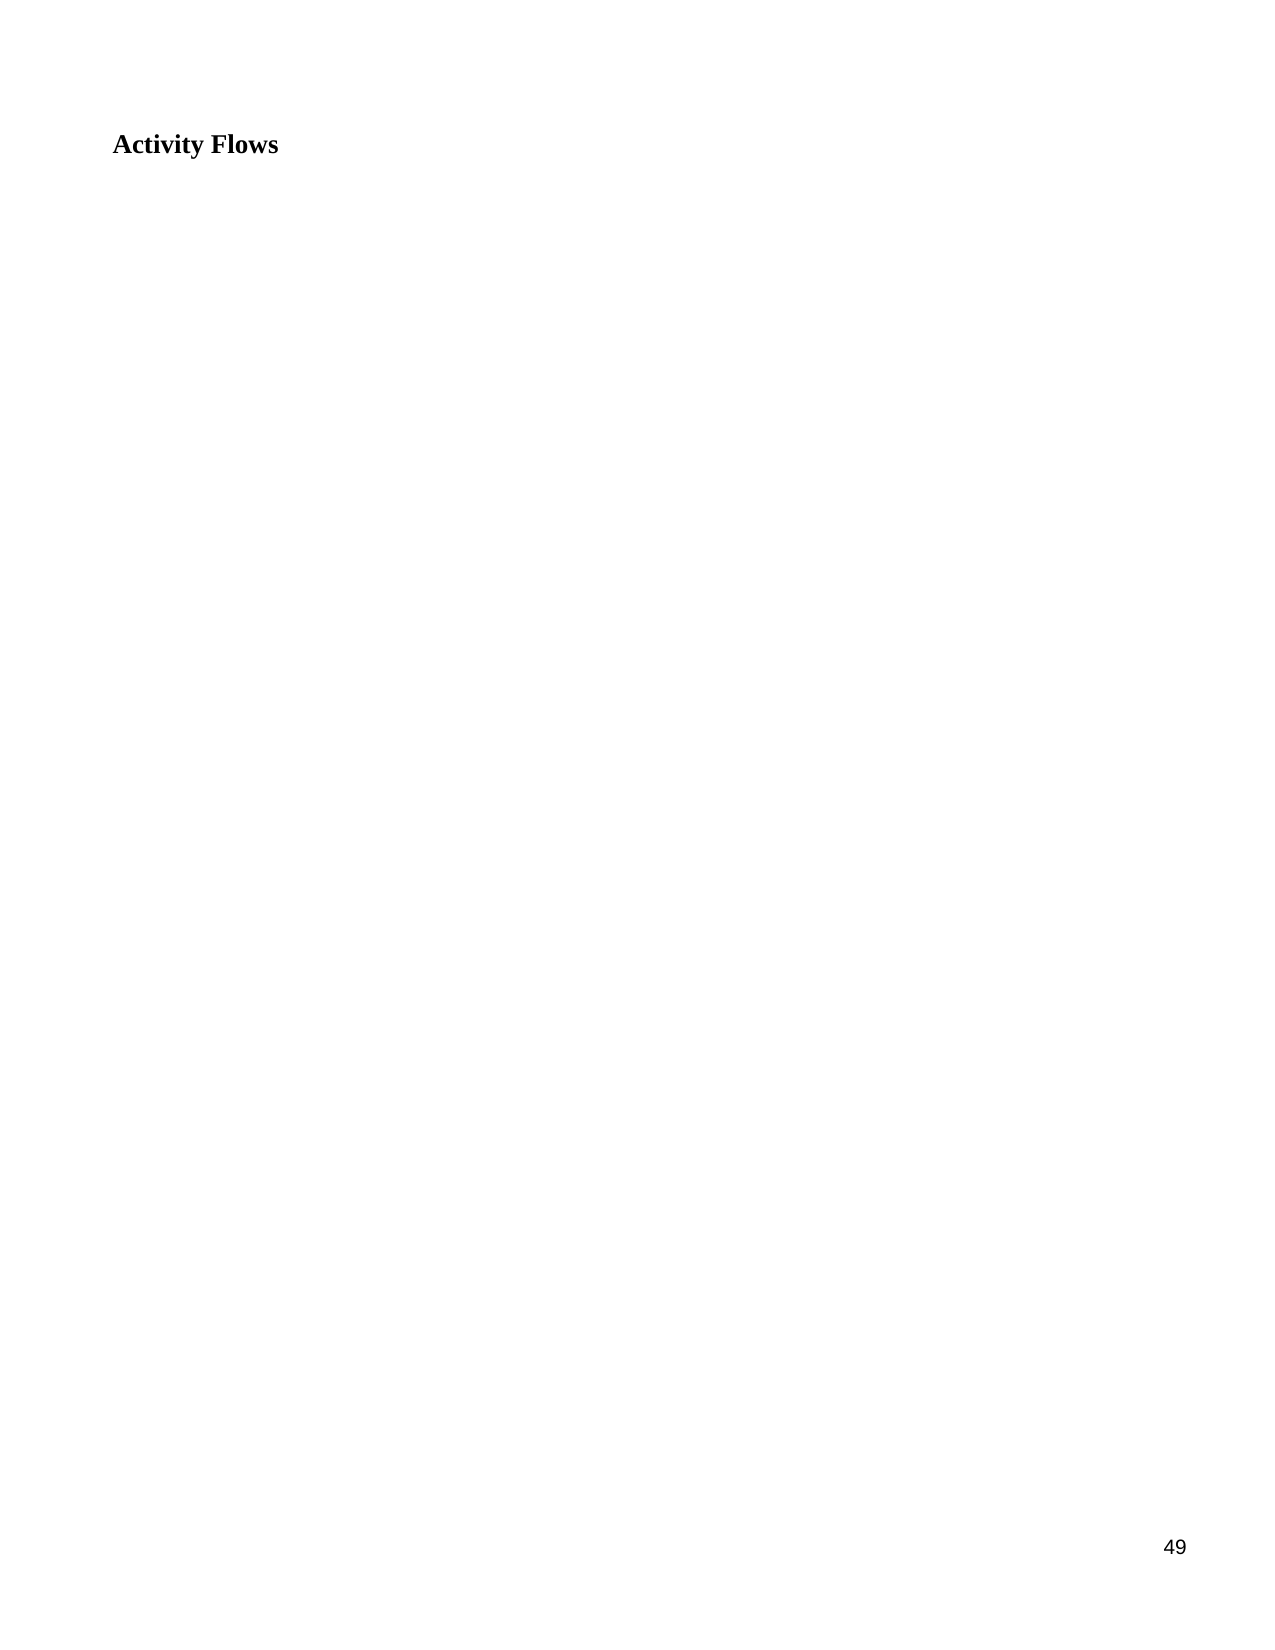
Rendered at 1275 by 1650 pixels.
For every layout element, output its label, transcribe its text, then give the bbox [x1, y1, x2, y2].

text Activity Flows [112, 128, 1186, 159]
